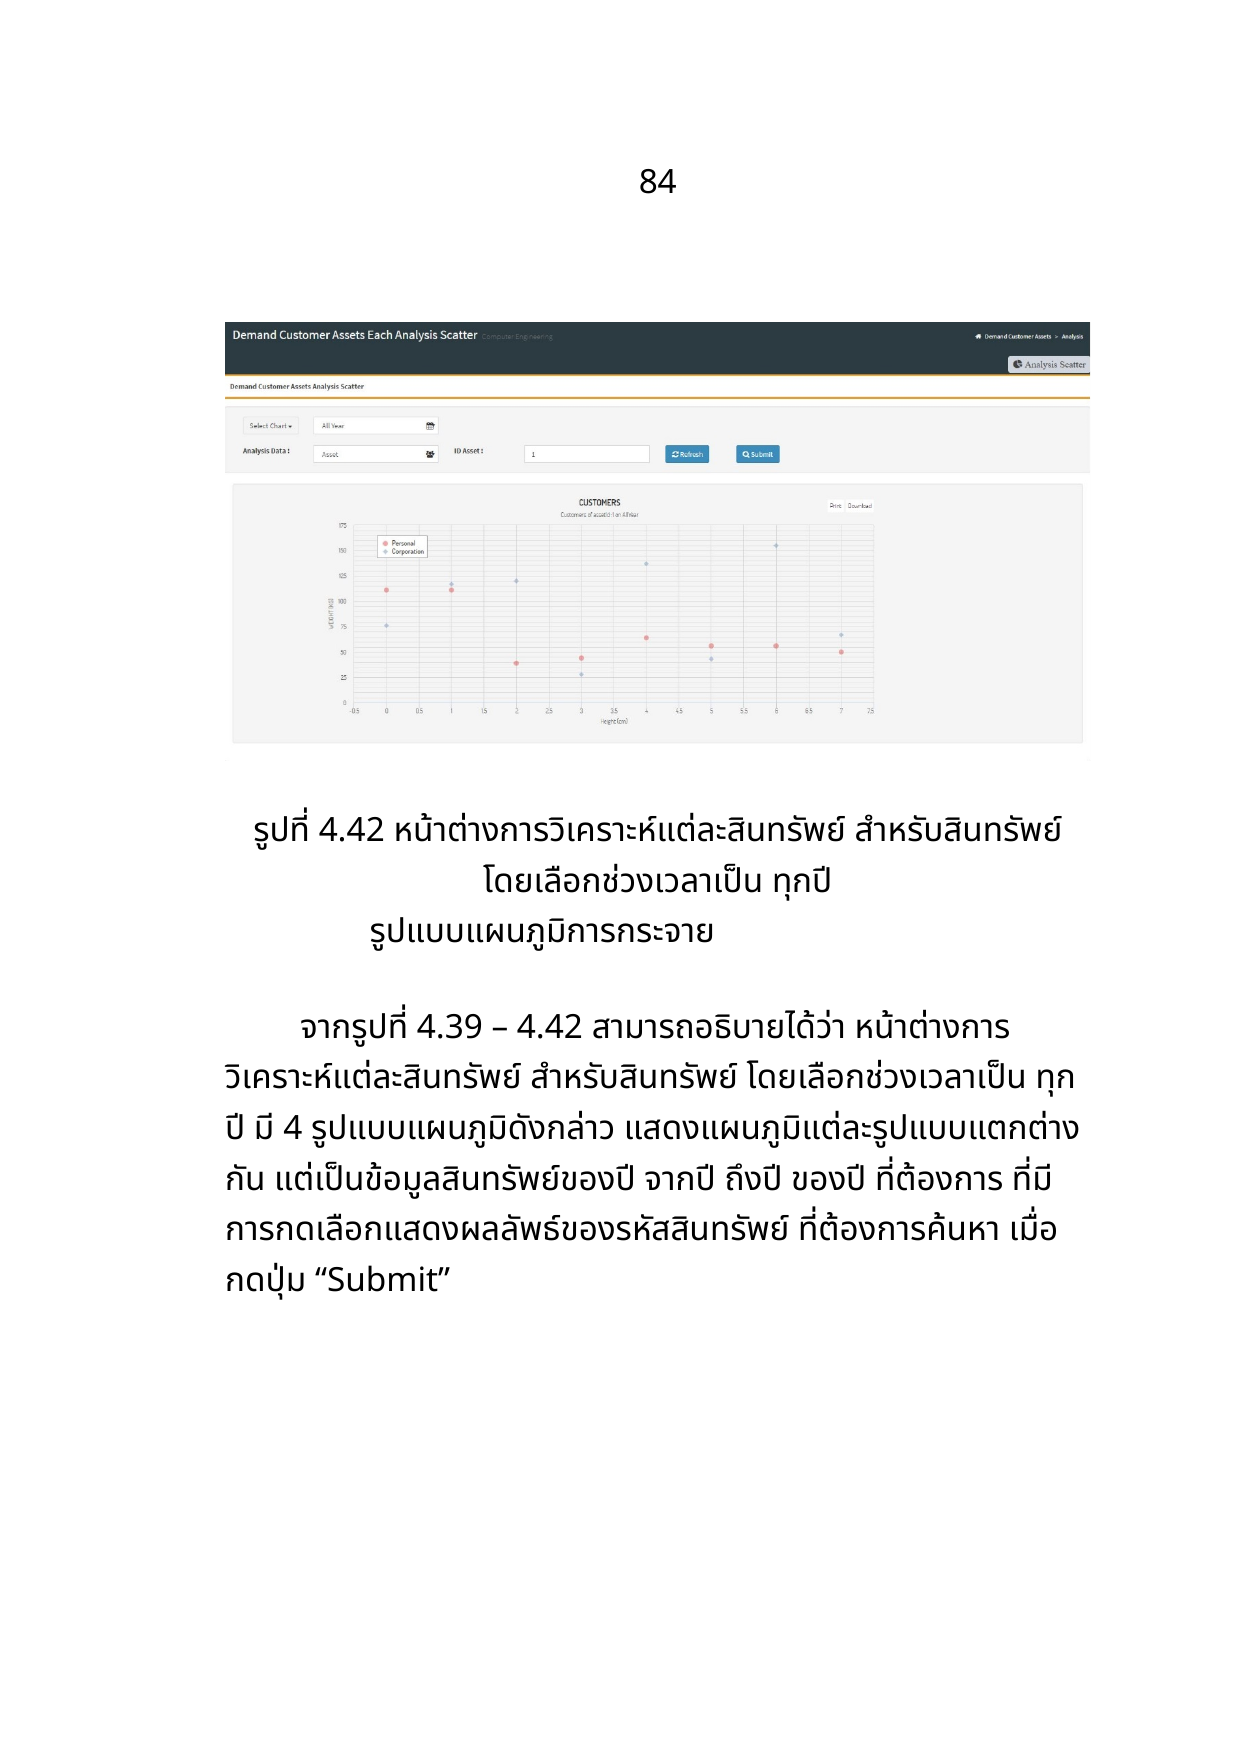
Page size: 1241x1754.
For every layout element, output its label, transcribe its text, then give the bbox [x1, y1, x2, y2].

picture [225, 322, 1091, 761]
text จากรูปที่ 4.39 – 4.42 สามารถอธิบายได้ว่า หน้าต่างการวิเคราะห์แต่ละสินทรัพย์ สำหรับสินทรัพย์ โดยเลือกช่วงเวลาเป็น ทุกปี มี 4 รูปแบบแผนภูมิดังกล่าว แสดงแผนภูมิแต่ละรูปแบบแตกต่างกัน แต่เป็นข้อมูลสินทรัพย์ของปี จากปี ถึงปี ของปี ที่ต้องการ ที่มีการกดเลือกแสดงผลลัพธ์ของรหัสสินทรัพย์ ที่ต้องการค้นหา เมื่อกดปุ่ม “Submit” [225, 1003, 1090, 1306]
text รูปที่ 4.42 หน้าต่างการวิเคราะห์แต่ละสินทรัพย์ สำหรับสินทรัพย์ โดยเลือกช่วงเวลาเป็น ทุกปี [225, 806, 1090, 907]
text รูปแบบแผนภูมิการกระจาย [225, 907, 1090, 957]
